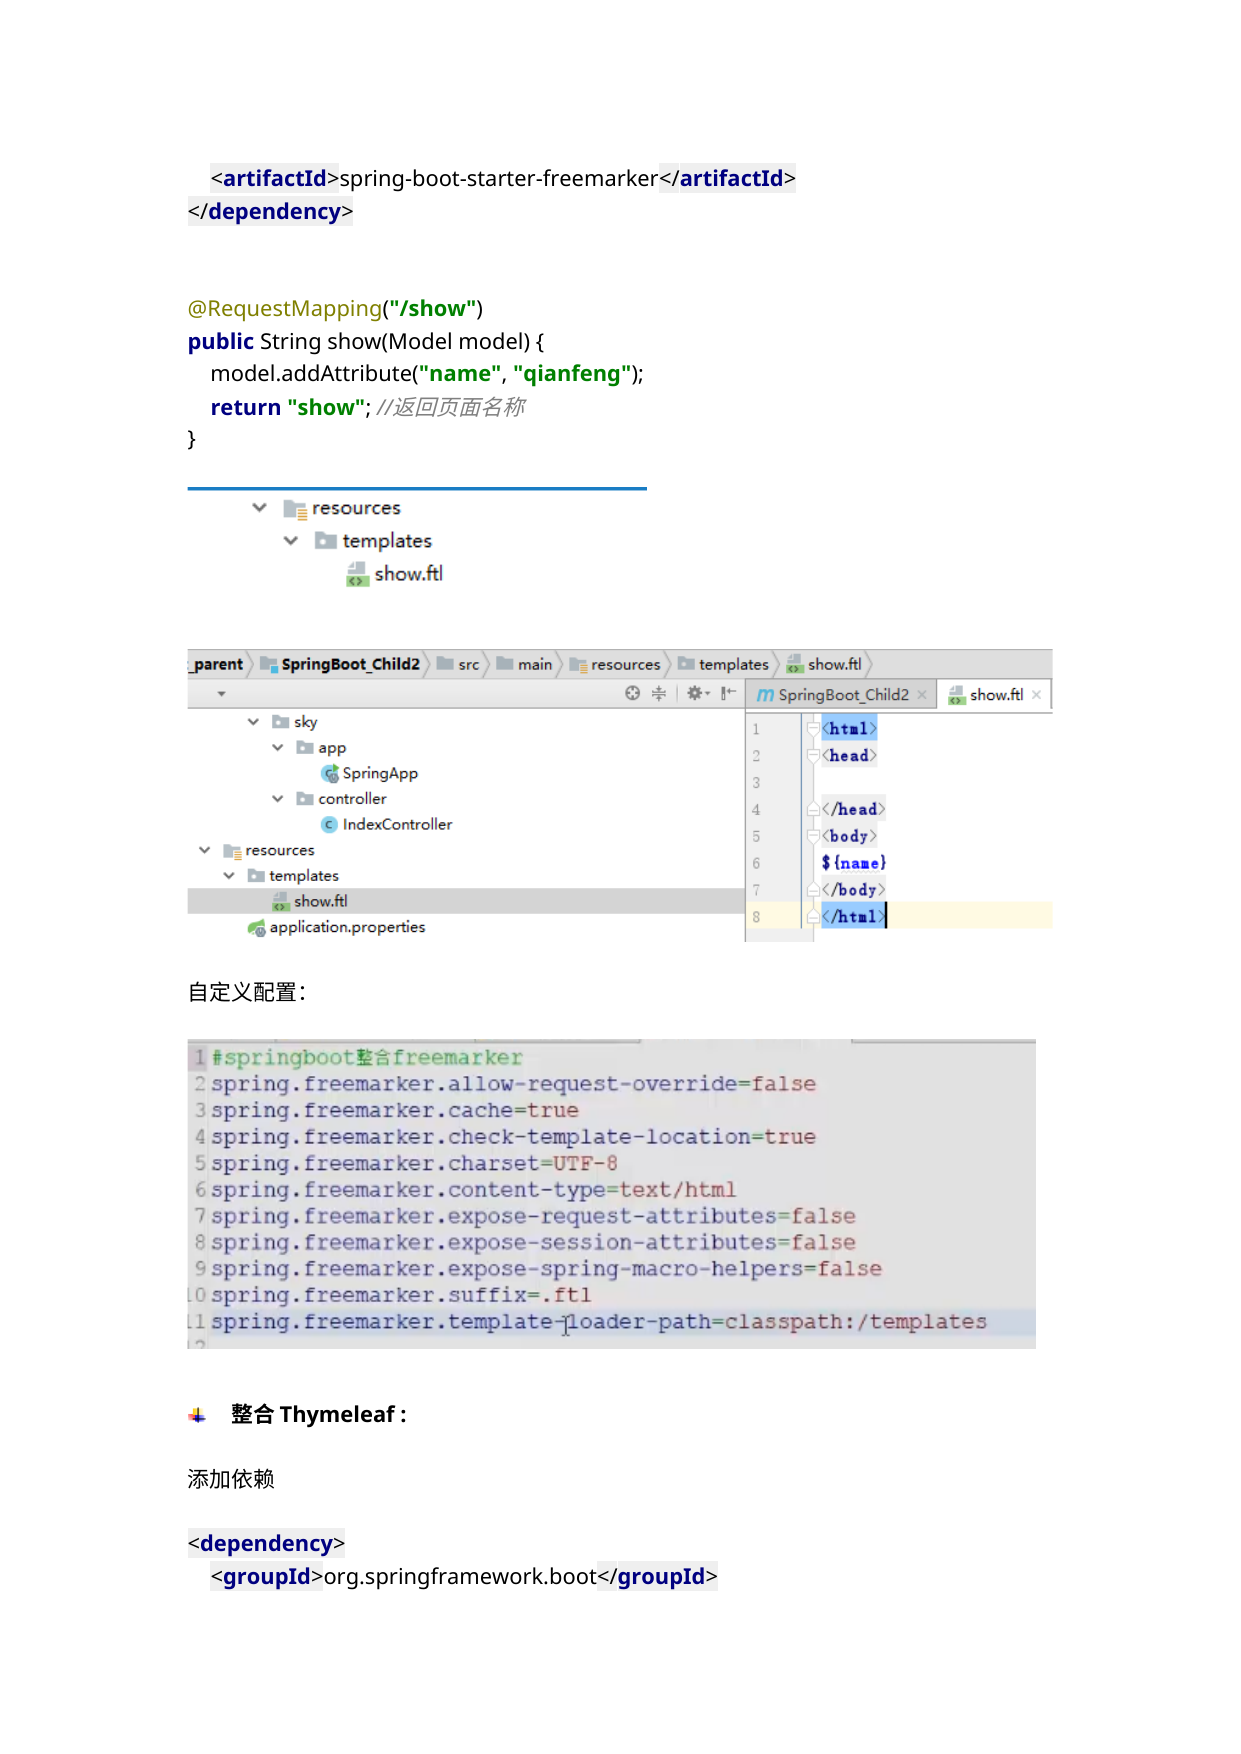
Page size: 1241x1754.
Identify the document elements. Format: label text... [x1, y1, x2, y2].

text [187, 162, 1053, 227]
text @RequestMapping("/show") public String show(Model model) { model.addAttribute("name", "qianfeng"); return "show"; //返回页面名称 } [187, 292, 1053, 454]
picture [187, 487, 647, 595]
picture [188, 1406, 206, 1423]
text 自定义配置： [187, 974, 1053, 1007]
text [187, 1527, 1053, 1592]
text 添加依赖 [187, 1462, 1053, 1494]
picture [187, 649, 1053, 942]
list 整合Thymeleaf : [187, 1397, 1053, 1429]
picture [187, 1039, 1036, 1349]
